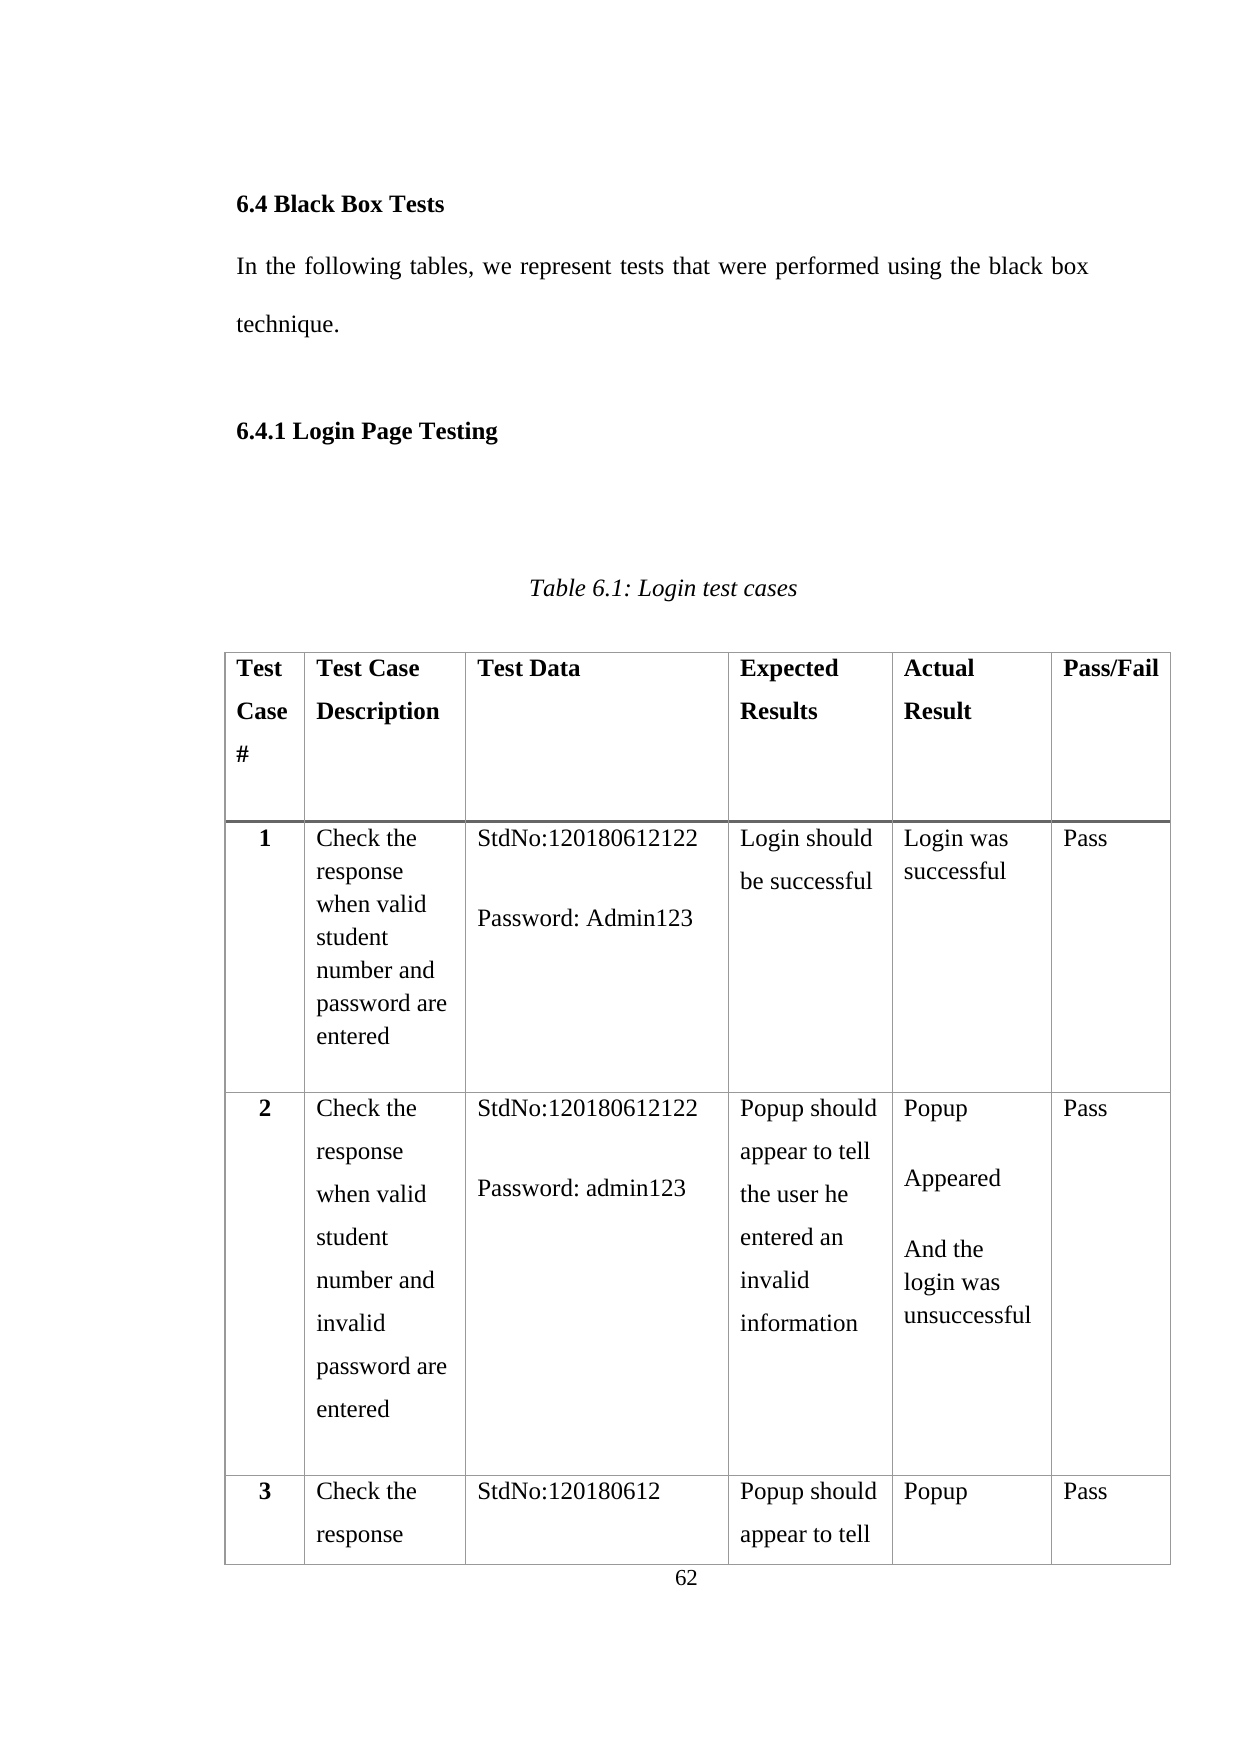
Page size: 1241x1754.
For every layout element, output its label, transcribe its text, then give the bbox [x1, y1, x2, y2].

table_header Pass/Fail [1052, 653, 1170, 820]
table_header Test Case Description [305, 653, 465, 820]
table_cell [893, 1476, 1051, 1563]
table_cell StdNo:120180612122 Password: Admin123 [466, 823, 728, 1092]
table_header Expected Results [729, 653, 892, 820]
table_cell Pass [1052, 823, 1170, 1092]
table_cell Login should be successful [729, 823, 892, 1092]
table_cell Pass [1052, 1093, 1170, 1475]
table_cell 2 [226, 1093, 304, 1475]
table_cell Check the response when valid student number and password are entered [305, 823, 465, 1092]
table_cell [305, 1476, 465, 1563]
text In the following tables, we represent tests that were performed using the black box technique. [236, 251, 1090, 338]
table_cell 3 [226, 1476, 304, 1563]
table_cell Login was successful [893, 823, 1051, 1092]
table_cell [466, 1476, 728, 1563]
table_header Actual Result [893, 653, 1051, 820]
table_cell 1 [226, 823, 304, 1092]
subtitle Black Box Tests [236, 189, 1090, 218]
table_cell StdNo:120180612122 Password: admin123 [466, 1093, 728, 1475]
table_header Test Case # [226, 653, 304, 820]
table_cell Check the response when valid student number and invalid password are entered [305, 1093, 465, 1475]
title Table 6.1: Login test cases [236, 573, 1090, 602]
table_cell Popup Appeared And the login was unsuccessful [893, 1093, 1051, 1475]
table_header Test Data [466, 653, 728, 820]
table_cell Popup should appear to tell the user he entered an invalid information [729, 1093, 892, 1475]
subtitle Login Page Testing [236, 416, 1090, 445]
table_cell Pass [1052, 1476, 1170, 1563]
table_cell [729, 1476, 892, 1563]
